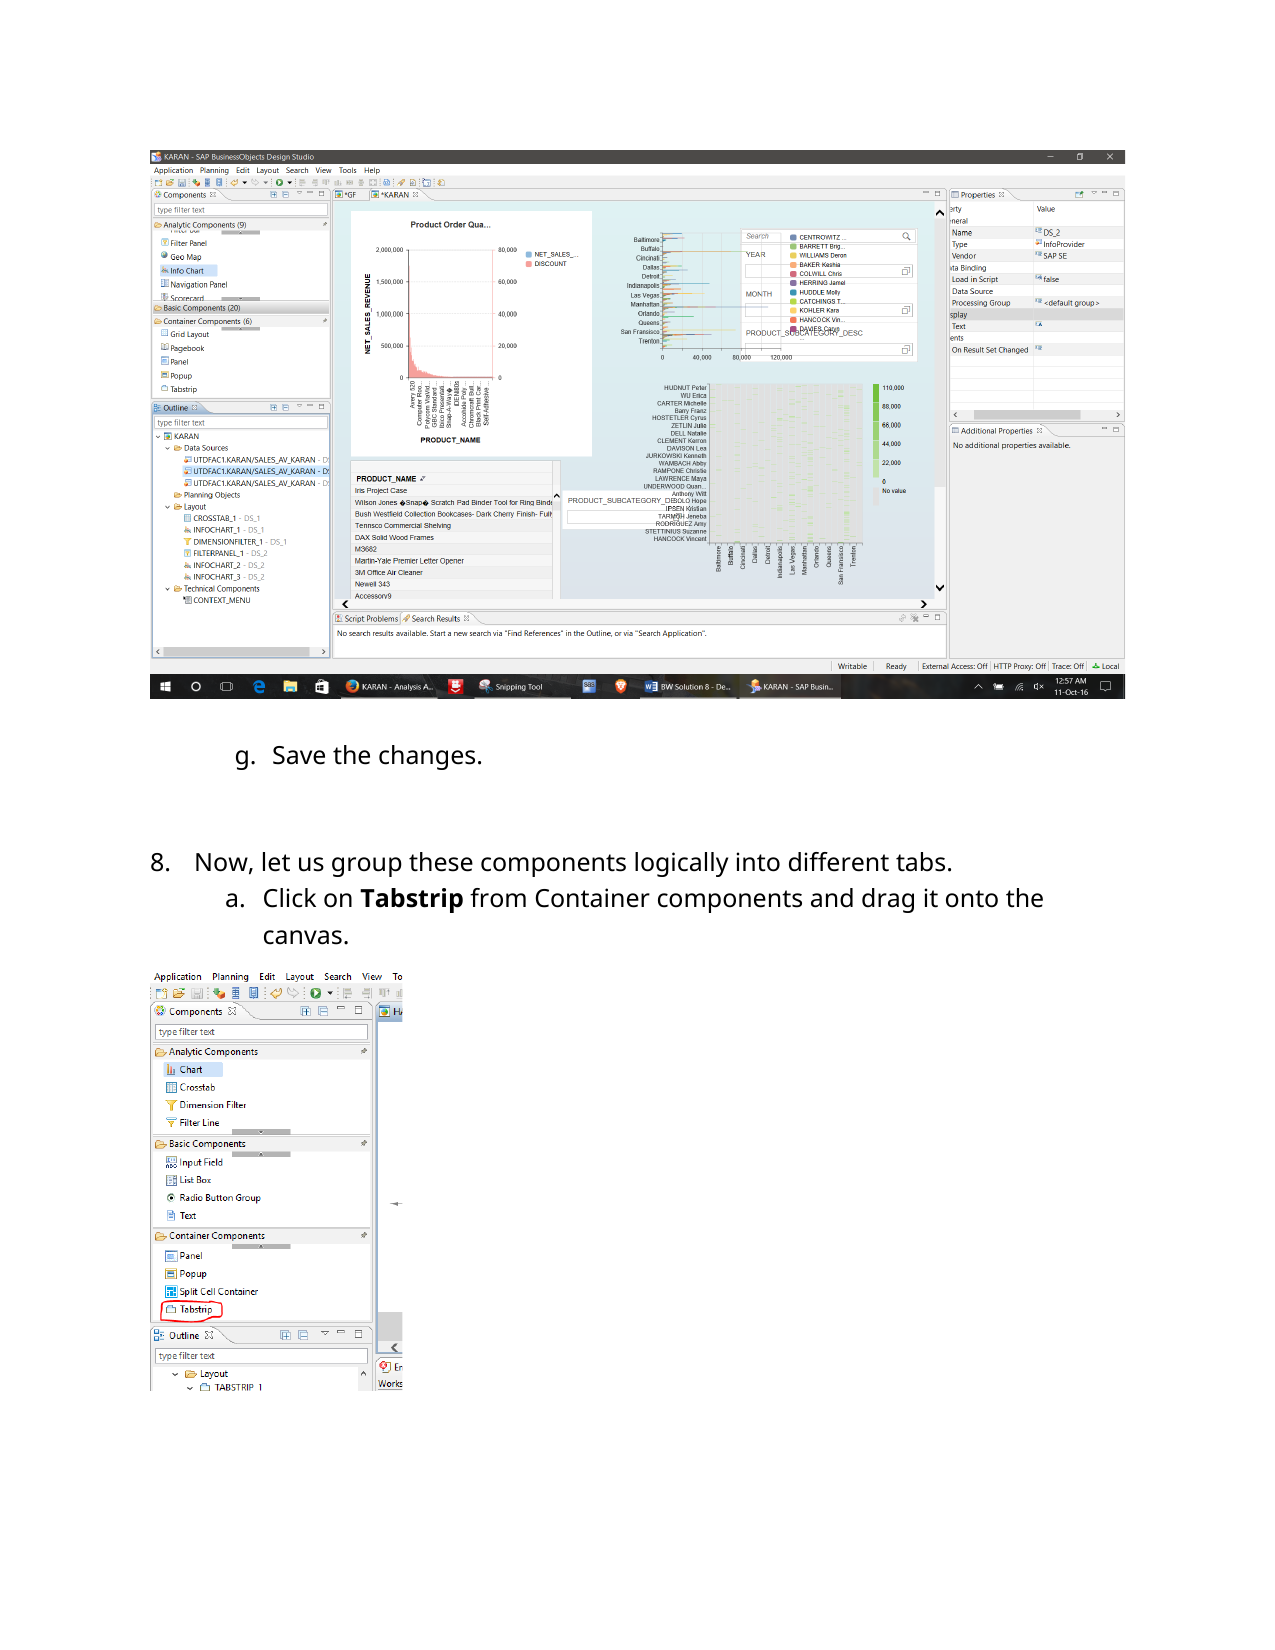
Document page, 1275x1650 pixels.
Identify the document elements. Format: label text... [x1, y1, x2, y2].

picture [150, 971, 403, 1391]
picture [150, 150, 1125, 699]
list Save the changes. [234, 737, 1125, 771]
list Now, let us group these components logically into different tabs. [150, 844, 1125, 878]
list Click on Tabstrip from Container components and drag it onto the canvas. [225, 881, 1125, 952]
